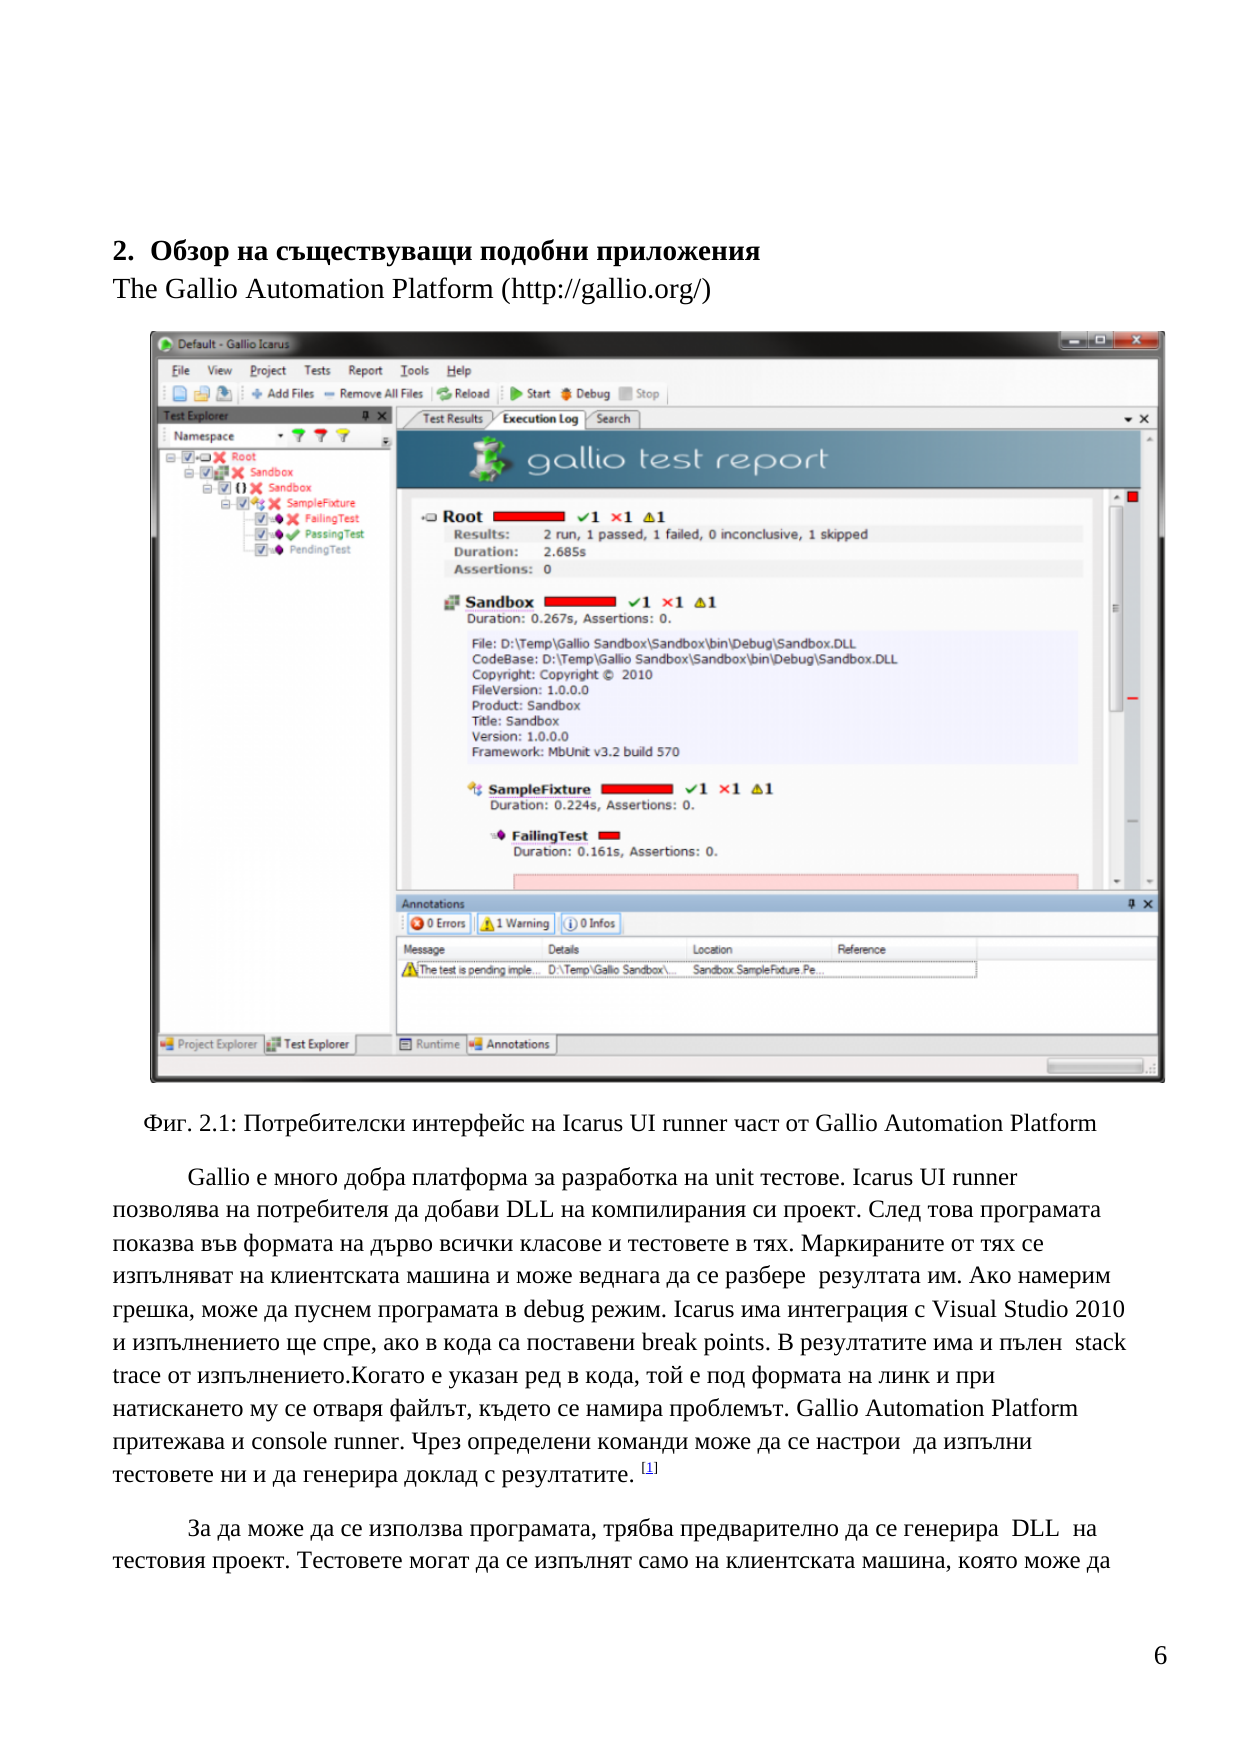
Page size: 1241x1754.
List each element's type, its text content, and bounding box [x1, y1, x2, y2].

text Gallio е много добра платформа за разработка на unit тестове. Icarus UI runner позволява на потребителя да добави DLL на компилирания си проект. След това програмата показва във формата на дърво всички класове и тестовете в тях. Маркираните от тях се изпълняват на клиентската машина и може веднага да се разбере резултата им. Ако намерим грешка, може да пуснем програмата в debug режим. Icarus има интеграция с Visual Studio 2010 и изпълнението ще спре, ако в кода са поставени break points. В резултатите има и пълен stack trace от изпълнението.Когато е указан ред в кода, той е под формата на линк и при натискането му се отваря файлът, където се намира проблемът. Gallio Automation Platform притежава и console runner. Чрез определени команди може да се настрои да изпълни тестовете ни и да генерира доклад с резултатите. [1] [112, 1162, 1128, 1487]
subtitle The Gallio Automation Platform (http://gallio.org/) [112, 272, 1128, 305]
picture [150, 331, 1166, 1083]
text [112, 1513, 1128, 1574]
text Фиг. 2.1: Потребителски интерфейс на Icarus UI runner част от Gallio Automation Platform [112, 1108, 1128, 1136]
subtitle Обзор на съществуващи подобни приложения [112, 233, 1128, 267]
